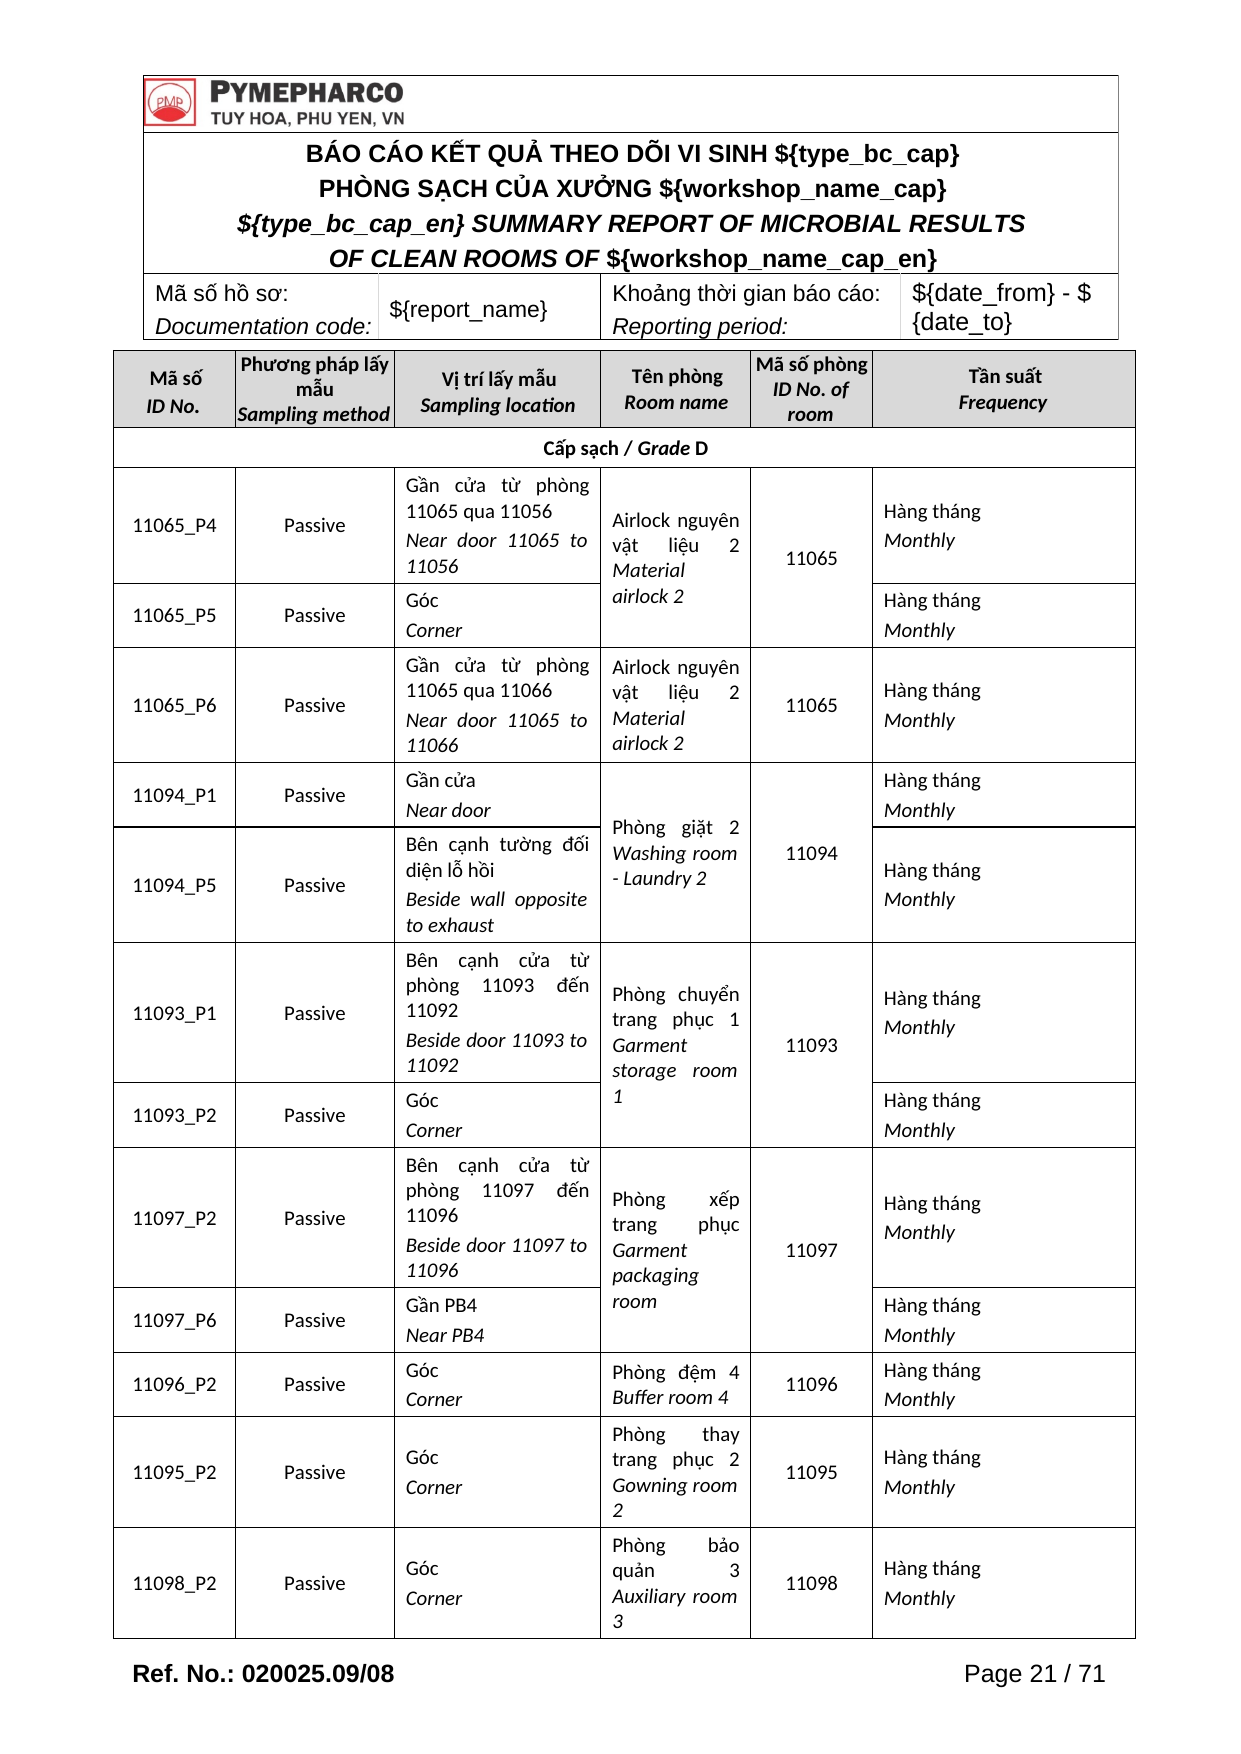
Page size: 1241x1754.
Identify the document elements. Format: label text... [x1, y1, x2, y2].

table_cell Hàng tháng Monthly [873, 1353, 1135, 1416]
table_cell 11096 [751, 1353, 872, 1416]
table_cell Gần PB4 Near PB4 [395, 1288, 600, 1352]
table_cell 11095 [751, 1417, 872, 1527]
table_cell Passive [236, 1083, 394, 1147]
table_cell 11093_P1 [114, 943, 235, 1082]
table_cell Airlock nguyên vật liệu 2 Material airlock 2 [601, 648, 750, 762]
table_header Mã số ID No. [114, 351, 235, 427]
table_cell Hàng tháng Monthly [873, 584, 1135, 647]
table_cell 11065_P4 [114, 468, 235, 582]
table_cell 11097_P2 [114, 1148, 235, 1287]
table_cell Hàng tháng Monthly [873, 1083, 1135, 1147]
table_cell 11098_P2 [114, 1528, 235, 1638]
table_cell Hàng tháng Monthly [873, 648, 1135, 762]
picture [144, 78, 404, 127]
table_cell Hàng tháng Monthly [873, 468, 1135, 582]
table_cell Passive [236, 648, 394, 762]
table_cell Góc Corner [395, 584, 600, 647]
table_cell Phòng đệm 4 Buffer room 4 [601, 1353, 750, 1416]
table_cell Góc Corner [395, 1528, 600, 1638]
table_cell Bên cạnh cửa từ phòng 11097 đến 11096 Beside door 11097 to 11096 [395, 1148, 600, 1287]
table_cell Passive [236, 1148, 394, 1287]
table_header Tần suất Frequency [873, 351, 1135, 427]
table_cell 11094_P1 [114, 763, 235, 826]
table_cell 11098 [751, 1528, 872, 1638]
table_header Phương pháp lấy mẫu Sampling method [236, 351, 394, 427]
table_cell Phòng giặt 2 Washing room - Laundry 2 [601, 763, 750, 942]
table_cell Cấp sạch / Grade D [114, 428, 1135, 467]
table_cell Gần cửa Near door [395, 763, 600, 826]
table_cell Góc Corner [395, 1353, 600, 1416]
table_cell Bên cạnh cửa từ phòng 11093 đến 11092 Beside door 11093 to 11092 [395, 943, 600, 1082]
table_header Mã số phòng ID No. of room [751, 351, 872, 427]
table_header Tên phòng Room name [601, 351, 750, 427]
table_cell 11095_P2 [114, 1417, 235, 1527]
table_cell Phòng bảo quản 3 Auxiliary room 3 [601, 1528, 750, 1638]
table_header Vị trí lấy mẫu Sampling location [395, 351, 600, 427]
table_cell 11065_P6 [114, 648, 235, 762]
table_cell 11065 [751, 468, 872, 647]
table_cell 11093_P2 [114, 1083, 235, 1147]
table_cell 11093 [751, 943, 872, 1147]
table_cell Passive [236, 1528, 394, 1638]
table_cell Airlock nguyên vật liệu 2 Material airlock 2 [601, 468, 750, 647]
table_cell 11094_P5 [114, 828, 235, 942]
table_cell Góc Corner [395, 1083, 600, 1147]
table_cell 11065 [751, 648, 872, 762]
table_cell Hàng tháng Monthly [873, 1148, 1135, 1287]
table_cell Hàng tháng Monthly [873, 1288, 1135, 1352]
table_cell Hàng tháng Monthly [873, 763, 1135, 826]
table_cell Phòng thay trang phục 2 Gowning room 2 [601, 1417, 750, 1527]
table_cell Passive [236, 943, 394, 1082]
table_cell Passive [236, 1353, 394, 1416]
table_cell Passive [236, 1288, 394, 1352]
table_cell 11097_P6 [114, 1288, 235, 1352]
table_cell Hàng tháng Monthly [873, 1417, 1135, 1527]
table_cell Passive [236, 828, 394, 942]
table_cell 11097 [751, 1148, 872, 1352]
table_cell Hàng tháng Monthly [873, 943, 1135, 1082]
table_cell Phòng xếp trang phục Garment packaging room [601, 1148, 750, 1352]
table_cell Phòng chuyển trang phục 1 Garment storage room 1 [601, 943, 750, 1147]
table_cell Hàng tháng Monthly [873, 828, 1135, 942]
table_cell 11094 [751, 763, 872, 942]
table_cell Gần cửa từ phòng 11065 qua 11066 Near door 11065 to 11066 [395, 648, 600, 762]
table_cell Bên cạnh tường đối diện lỗ hồi Beside wall opposite to exhaust [395, 828, 600, 942]
table_cell Passive [236, 584, 394, 647]
table_cell Hàng tháng Monthly [873, 1528, 1135, 1638]
table_cell Passive [236, 468, 394, 582]
table_cell Passive [236, 763, 394, 826]
table_cell 11096_P2 [114, 1353, 235, 1416]
table_cell Góc Corner [395, 1417, 600, 1527]
table_cell Passive [236, 1417, 394, 1527]
table_cell Gần cửa từ phòng 11065 qua 11056 Near door 11065 to 11056 [395, 468, 600, 582]
table_cell 11065_P5 [114, 584, 235, 647]
